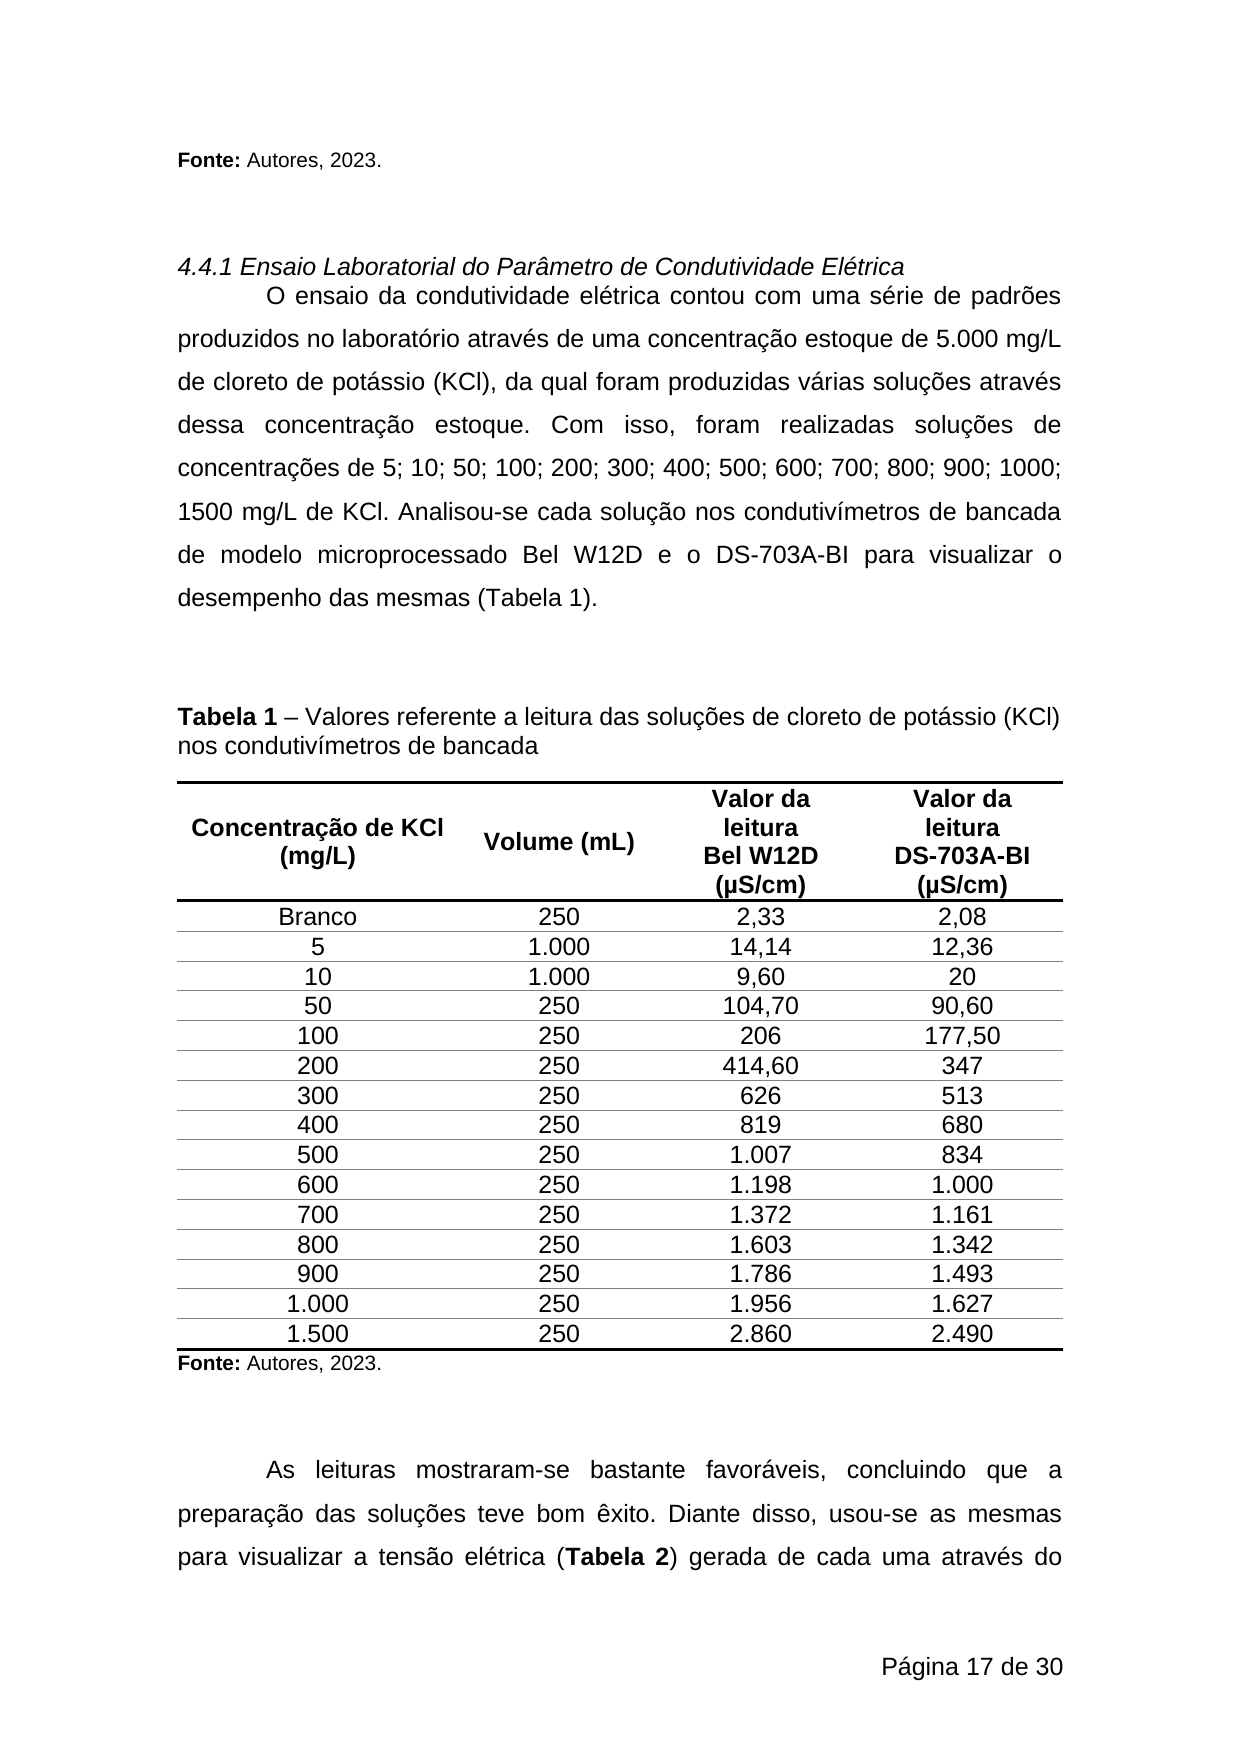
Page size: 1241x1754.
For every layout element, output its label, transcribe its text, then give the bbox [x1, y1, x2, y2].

table_cell 250 [458, 1140, 660, 1169]
table_cell 250 [458, 1260, 660, 1288]
table_cell 626 [660, 1081, 861, 1109]
table_cell 12,36 [861, 932, 1063, 961]
table_cell 1.007 [660, 1140, 861, 1169]
table_cell 1.161 [861, 1200, 1063, 1229]
table_cell 100 [177, 1021, 458, 1050]
table_cell 14,14 [660, 932, 861, 961]
table_cell 800 [177, 1230, 458, 1258]
table_cell 2.860 [660, 1319, 861, 1348]
table_cell 206 [660, 1021, 861, 1050]
table_header Valor da leitura Bel W12D (µS/cm) [660, 784, 861, 899]
table_cell 1.000 [458, 962, 660, 990]
table_cell 1.786 [660, 1260, 861, 1288]
table_cell 2,08 [861, 902, 1063, 931]
text Fonte: Autores, 2023. [177, 148, 1063, 172]
table_cell 1.198 [660, 1170, 861, 1199]
table_cell 1.500 [177, 1319, 458, 1348]
table_cell 414,60 [660, 1051, 861, 1080]
table_cell 1.627 [861, 1289, 1063, 1318]
table_cell 2.490 [861, 1319, 1063, 1348]
table_cell 200 [177, 1051, 458, 1080]
table_cell 1.000 [177, 1289, 458, 1318]
text O ensaio da condutividade elétrica contou com uma série de padrões produzidos no laboratório através de uma concentração estoque de 5.000 mg/L de cloreto de potássio (KCl), da qual foram produzidas várias soluções através dessa concentração estoque. Com isso, foram realizadas soluções de concentrações de 5; 10; 50; 100; 200; 300; 400; 500; 600; 700; 800; 900; 1000; 1500 mg/L de KCl. Analisou-se cada solução nos condutivímetros de bancada de modelo microprocessado Bel W12D e o DS-703A-BI para visualizar o desempenho das mesmas (Tabela 1). [177, 281, 1063, 612]
table_cell 2,33 [660, 902, 861, 931]
table_cell 50 [177, 991, 458, 1020]
table_cell 1.956 [660, 1289, 861, 1318]
table_cell 500 [177, 1140, 458, 1169]
table_cell 1.603 [660, 1230, 861, 1258]
table_cell 250 [458, 1200, 660, 1229]
table_cell 400 [177, 1111, 458, 1139]
table_cell 300 [177, 1081, 458, 1109]
table_cell 250 [458, 1319, 660, 1348]
table_cell 250 [458, 902, 660, 931]
table_cell 177,50 [861, 1021, 1063, 1050]
table_cell 104,70 [660, 991, 861, 1020]
table_cell 250 [458, 1111, 660, 1139]
table_cell Branco [177, 902, 458, 931]
text Tabela 1 – Valores referente a leitura das soluções de cloreto de potássio (KCl) nos condutivímetros de bancada [177, 702, 1063, 760]
table_cell 1.342 [861, 1230, 1063, 1258]
table_cell 10 [177, 962, 458, 990]
table_cell 1.493 [861, 1260, 1063, 1288]
table_cell 347 [861, 1051, 1063, 1080]
table_cell 1.000 [458, 932, 660, 961]
table_cell 5 [177, 932, 458, 961]
table_cell 250 [458, 1170, 660, 1199]
table_cell 513 [861, 1081, 1063, 1109]
table_cell 250 [458, 1230, 660, 1258]
table_cell 250 [458, 1289, 660, 1318]
table_cell 9,60 [660, 962, 861, 990]
table_cell 1.372 [660, 1200, 861, 1229]
table_cell 90,60 [861, 991, 1063, 1020]
table_cell 700 [177, 1200, 458, 1229]
table_header Volume (mL) [458, 784, 660, 899]
table_header Valor da leitura DS-703A-BI (µS/cm) [861, 784, 1063, 899]
table_cell 250 [458, 1081, 660, 1109]
table_cell 20 [861, 962, 1063, 990]
table_header Concentração de KCl (mg/L) [177, 784, 458, 899]
table_cell 250 [458, 1051, 660, 1080]
text Fonte: Autores, 2023. [177, 1351, 1063, 1375]
table_cell 819 [660, 1111, 861, 1139]
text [177, 1456, 1063, 1571]
table_cell 250 [458, 1021, 660, 1050]
table_cell 1.000 [861, 1170, 1063, 1199]
subtitle 4.4.1 Ensaio Laboratorial do Parâmetro de Condutividade Elétrica [177, 252, 1063, 281]
table_cell 900 [177, 1260, 458, 1288]
table_cell 834 [861, 1140, 1063, 1169]
table_cell 250 [458, 991, 660, 1020]
table_cell 680 [861, 1111, 1063, 1139]
table_cell 600 [177, 1170, 458, 1199]
